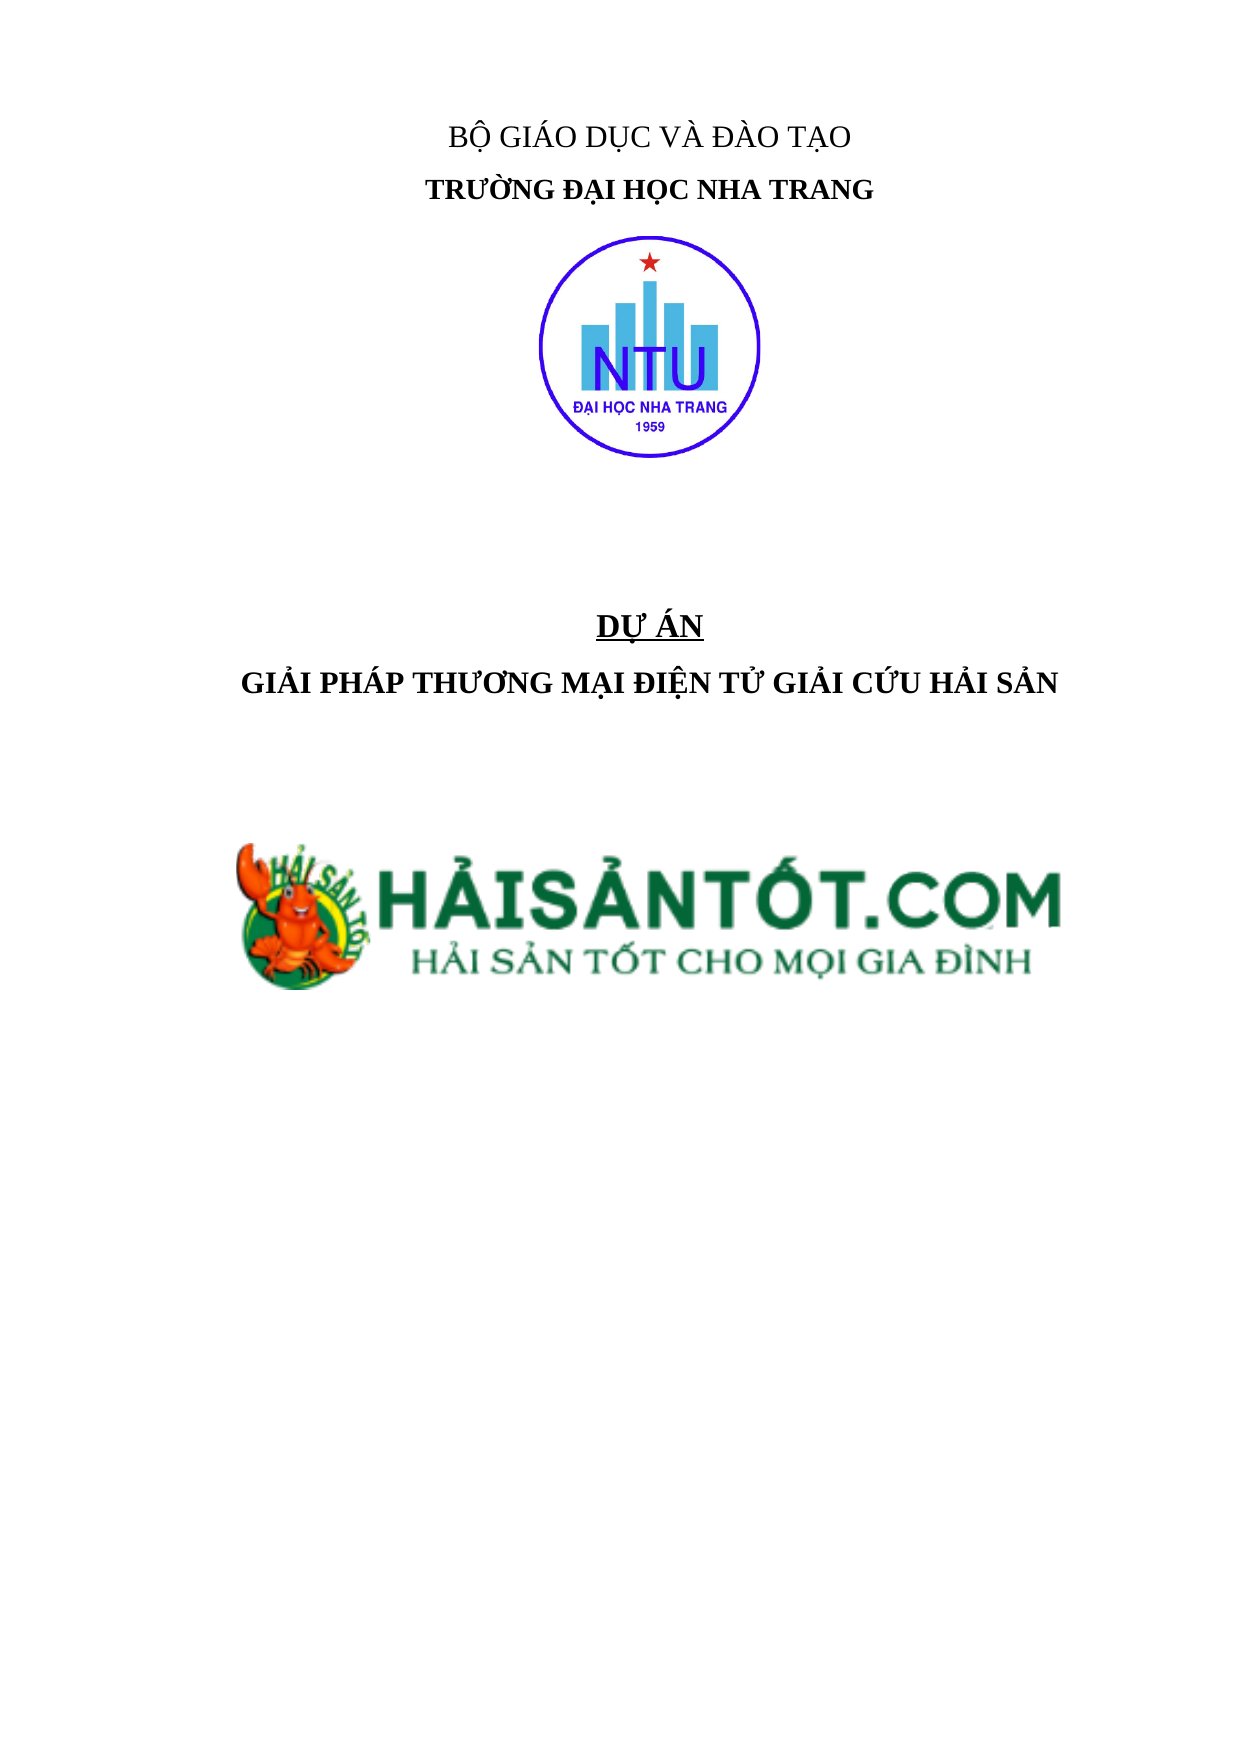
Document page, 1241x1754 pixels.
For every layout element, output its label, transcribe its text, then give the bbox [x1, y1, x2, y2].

picture [236, 843, 1065, 990]
text GIẢI PHÁP THƯƠNG MẠI ĐIỆN TỬ GIẢI CỨU HẢI SẢN [177, 664, 1122, 700]
text TRƯỜNG ĐẠI HỌC NHA TRANG [177, 172, 1122, 206]
picture [538, 236, 761, 458]
text BỘ GIÁO DỤC VÀ ĐÀO TẠO [177, 118, 1122, 154]
text DỰ ÁN [177, 606, 1122, 645]
